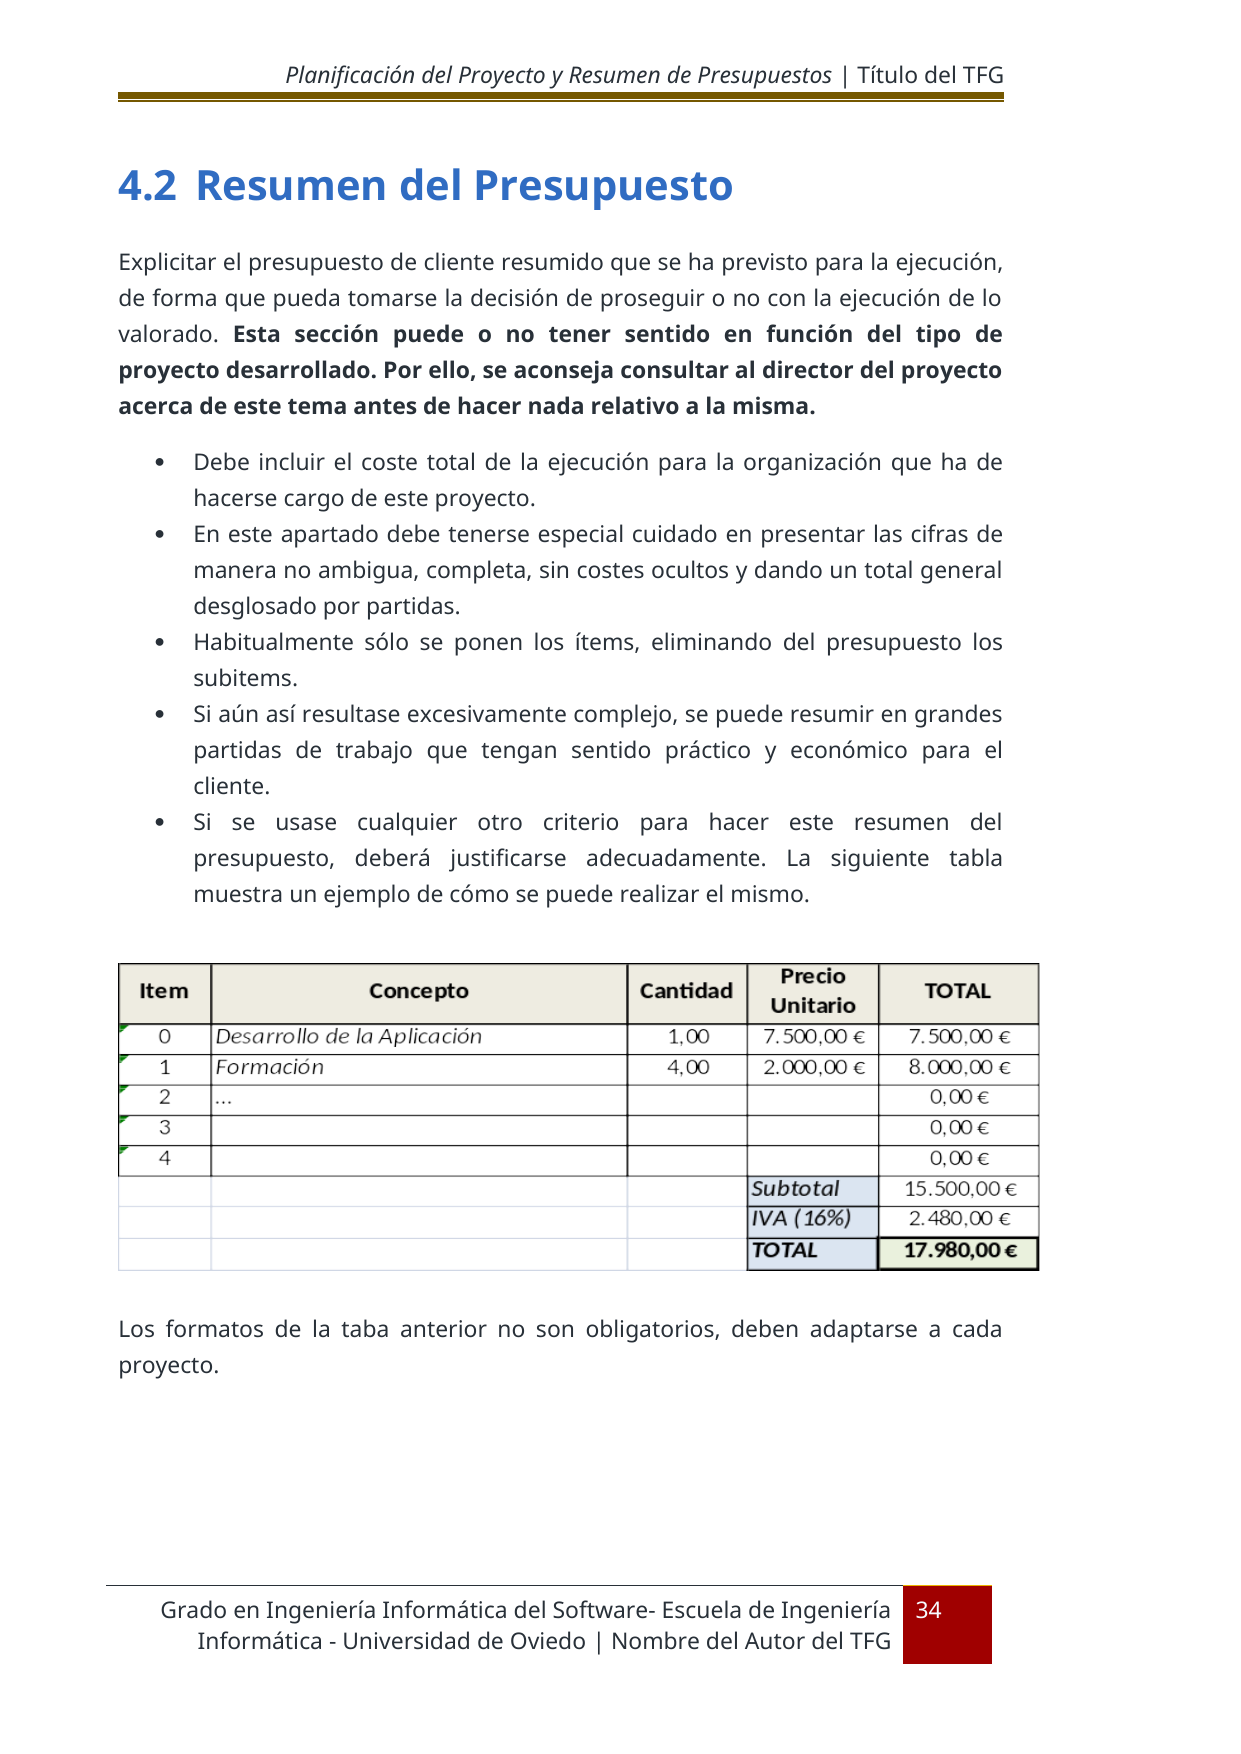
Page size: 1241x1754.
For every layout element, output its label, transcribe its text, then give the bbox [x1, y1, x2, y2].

text Los formatos de la taba anterior no son obligatorios, deben adaptarse a cada proyecto. [118, 1313, 1004, 1380]
list Debe incluir el coste total de la ejecución para la organización que ha de hacerse cargo de este proyecto. [156, 446, 1004, 513]
list En este apartado debe tenerse especial cuidado en presentar las cifras de manera no ambigua, completa, sin costes ocultos y dando un total general desglosado por partidas. [156, 518, 1004, 621]
list Si se usase cualquier otro criterio para hacer este resumen del presupuesto, deberá justificarse adecuadamente. La siguiente tabla muestra un ejemplo de cómo se puede realizar el mismo. [156, 806, 1004, 909]
text Explicitar el presupuesto de cliente resumido que se ha previsto para la ejecución, de forma que pueda tomarse la decisión de proseguir o no con la ejecución de lo valorado. Esta sección puede o no tener sentido en función del tipo de proyecto desarrollado. Por ello, se aconseja consultar al director del proyecto acerca de este tema antes de hacer nada relativo a la misma. [118, 246, 1004, 421]
subtitle Resumen del Presupuesto [118, 156, 1004, 212]
list Si aún así resultase excesivamente complejo, se puede resumir en grandes partidas de trabajo que tengan sentido práctico y económico para el cliente. [156, 698, 1004, 801]
list Habitualmente sólo se ponen los ítems, eliminando del presupuesto los subitems. [156, 626, 1004, 693]
